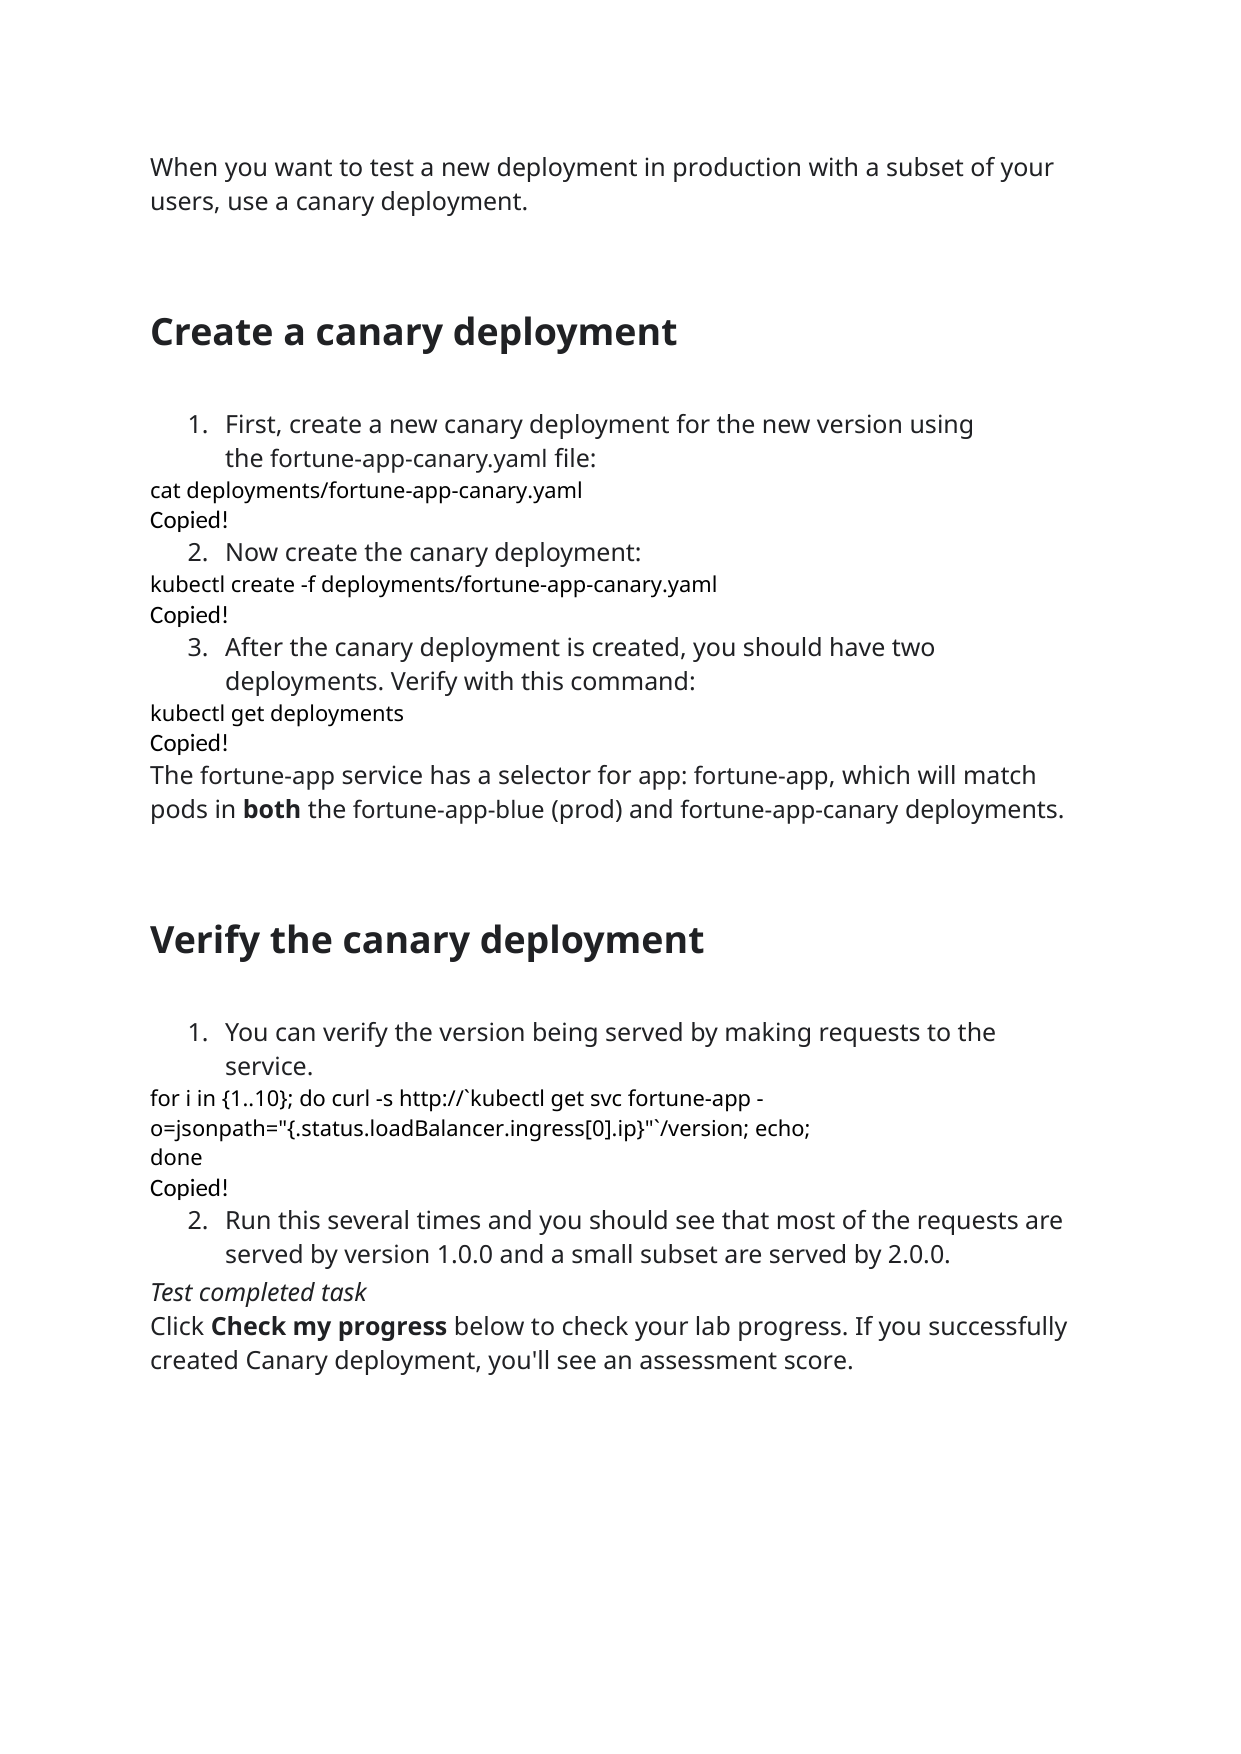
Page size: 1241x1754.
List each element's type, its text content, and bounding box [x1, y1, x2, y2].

text Click Check my progress below to check your lab progress. If you successfully created Canary deployment, you'll see an assessment score. [150, 1309, 1090, 1377]
subtitle Verify the canary deployment [150, 913, 1090, 964]
text for i in {1..10}; do curl -s http://`kubectl get svc fortune-app -o=jsonpath="{.status.loadBalancer.ingress[0].ip}"`/version; echo; [150, 1083, 1090, 1142]
text The fortune-app service has a selector for app: fortune-app, which will match pods in both the fortune-app-blue (prod) and fortune-app-canary deployments. [150, 758, 1090, 826]
list Now create the canary deployment: [187, 535, 1090, 569]
subtitle Create a canary deployment [150, 306, 1090, 357]
text When you want to test a new deployment in production with a subset of your users, use a canary deployment. [150, 150, 1090, 218]
text done [150, 1142, 1090, 1172]
text cat deployments/fortune-app-canary.yaml [150, 475, 1090, 504]
text Copied! [150, 504, 1090, 535]
list First, create a new canary deployment for the new version using the fortune-app-canary.yaml file: [187, 407, 1090, 475]
text Copied! [150, 727, 1090, 758]
subtitle Test completed task [150, 1275, 1090, 1309]
text Copied! [150, 599, 1090, 629]
list After the canary deployment is created, you should have two deployments. Verify with this command: [187, 629, 1090, 698]
text Copied! [150, 1172, 1090, 1203]
text kubectl get deployments [150, 698, 1090, 727]
text kubectl create -f deployments/fortune-app-canary.yaml [150, 569, 1090, 599]
list Run this several times and you should see that most of the requests are served by version 1.0.0 and a small subset are served by 2.0.0. [187, 1203, 1090, 1271]
list You can verify the version being served by making requests to the service. [187, 1014, 1090, 1083]
